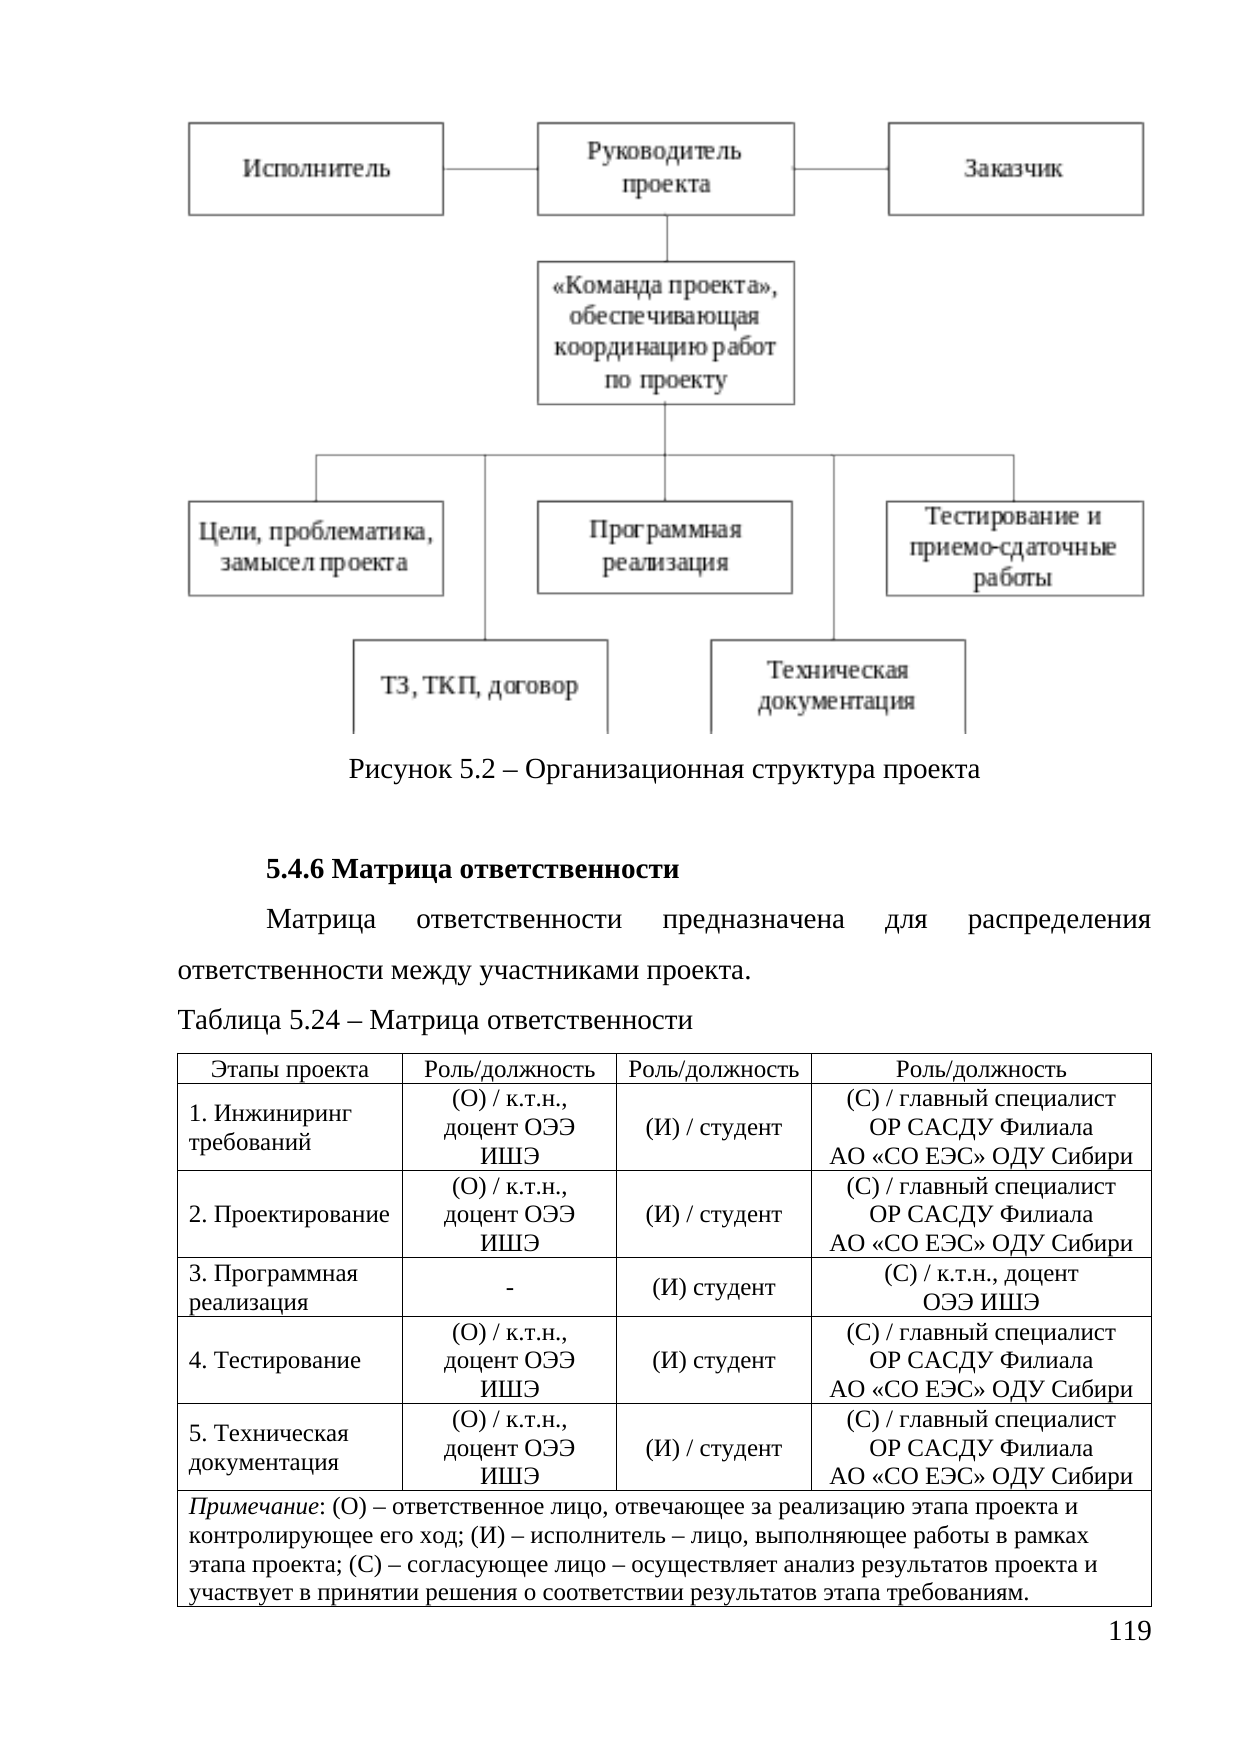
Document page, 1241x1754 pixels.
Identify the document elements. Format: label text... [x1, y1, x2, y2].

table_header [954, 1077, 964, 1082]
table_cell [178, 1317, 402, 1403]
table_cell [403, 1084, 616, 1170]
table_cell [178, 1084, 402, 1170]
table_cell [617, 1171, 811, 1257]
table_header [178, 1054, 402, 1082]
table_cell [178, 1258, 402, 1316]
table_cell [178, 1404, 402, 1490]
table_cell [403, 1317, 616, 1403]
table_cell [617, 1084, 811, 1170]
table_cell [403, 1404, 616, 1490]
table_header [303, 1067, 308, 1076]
text Матрица ответственности предназначена для распределения ответственности между участниками проекта. [177, 902, 1152, 986]
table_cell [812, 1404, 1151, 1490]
subtitle 5.4.6 Матрица ответственности [177, 851, 1152, 885]
text Рисунок 5.2 – Организационная структура проекта [177, 751, 1152, 784]
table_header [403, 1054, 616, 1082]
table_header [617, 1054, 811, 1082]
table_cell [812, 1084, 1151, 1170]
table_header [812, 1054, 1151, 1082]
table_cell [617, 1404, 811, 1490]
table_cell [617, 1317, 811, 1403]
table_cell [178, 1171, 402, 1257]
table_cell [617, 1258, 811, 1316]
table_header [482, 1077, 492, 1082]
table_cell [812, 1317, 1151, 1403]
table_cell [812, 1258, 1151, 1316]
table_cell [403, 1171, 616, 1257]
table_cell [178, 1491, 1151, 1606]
text Таблица 5.24 – Матрица ответственности [177, 1002, 1152, 1036]
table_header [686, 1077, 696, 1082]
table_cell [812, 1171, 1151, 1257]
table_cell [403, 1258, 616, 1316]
